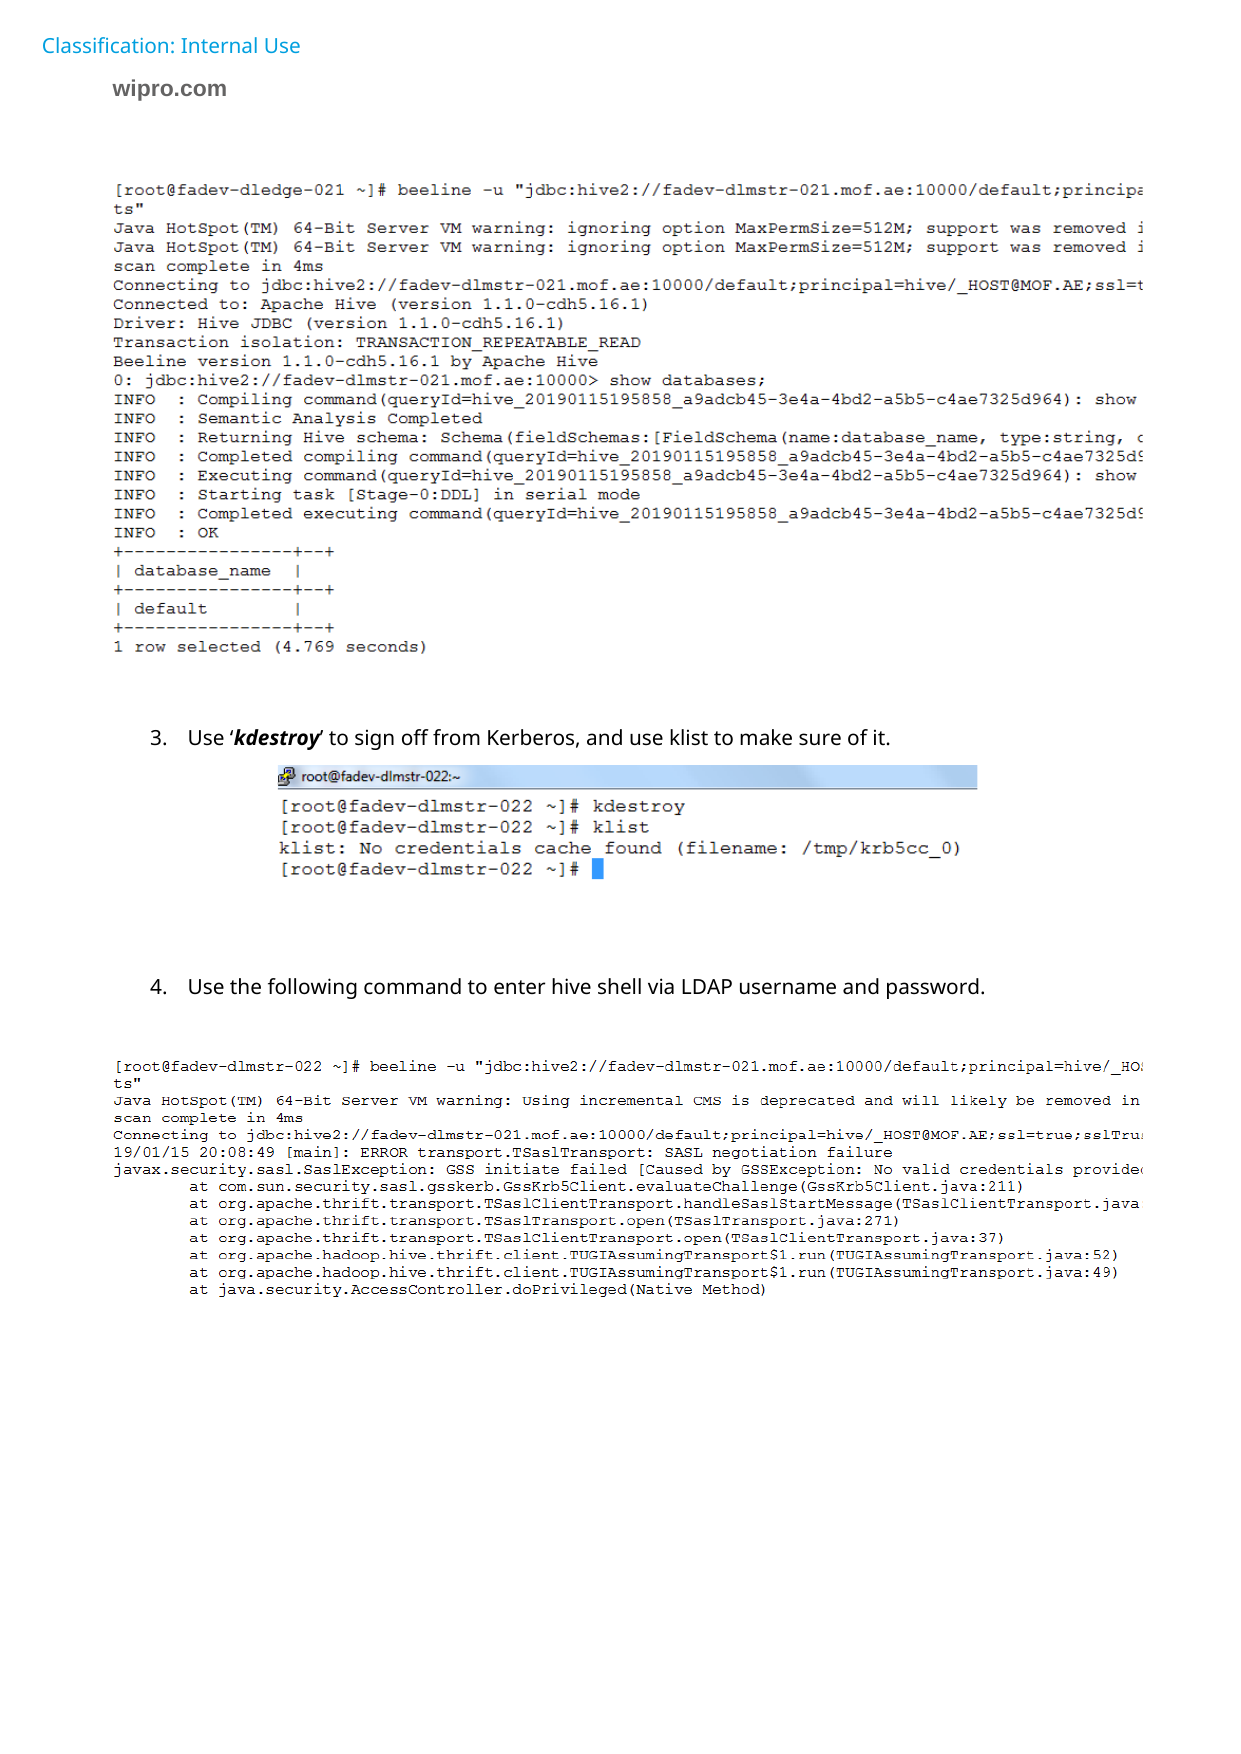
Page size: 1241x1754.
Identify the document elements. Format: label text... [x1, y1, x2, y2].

list Use ‘kdestroy’ to sign off from Kerberos, and use klist to make sure of it. [150, 723, 1143, 751]
list Use the following command to enter hive shell via LDAP username and password. [150, 972, 1143, 1001]
picture [112, 180, 1143, 659]
picture [277, 765, 978, 885]
picture [112, 1057, 1143, 1299]
